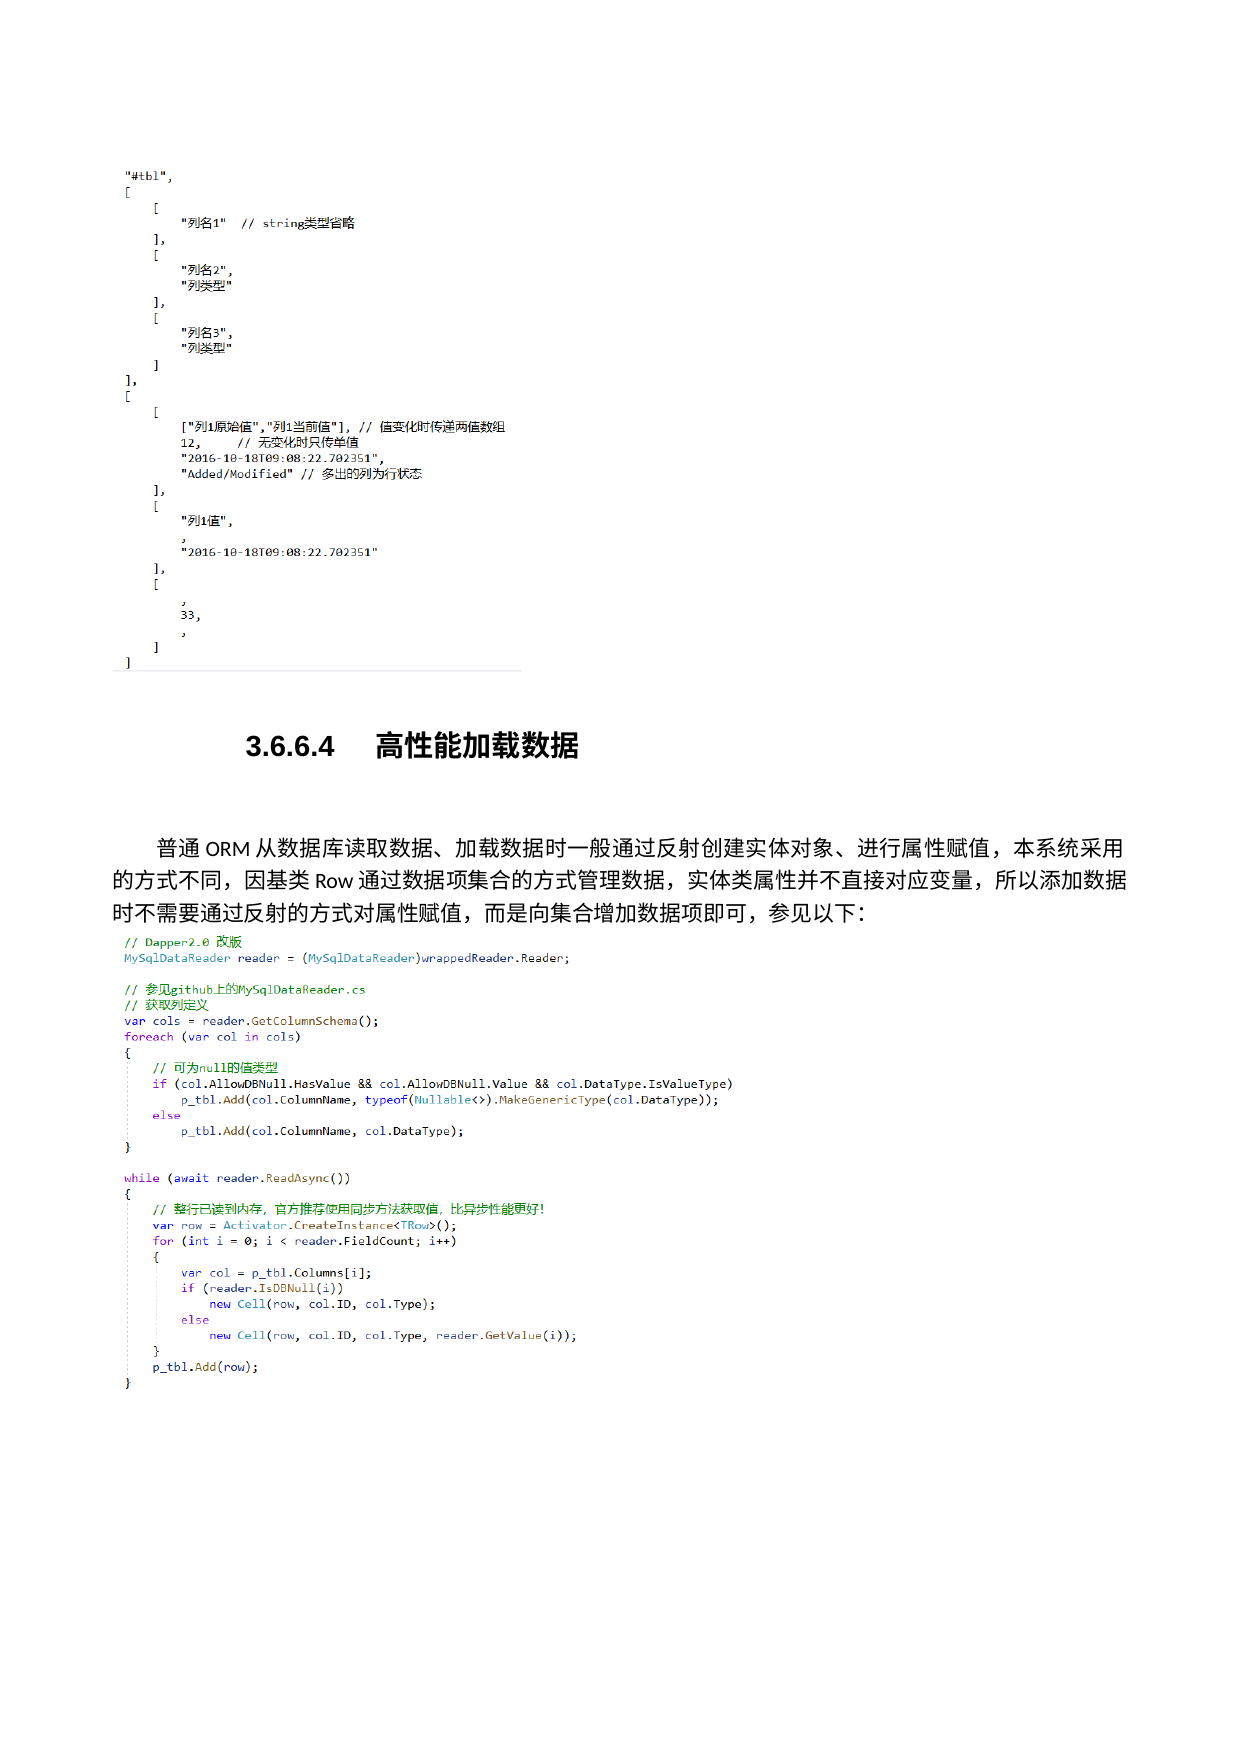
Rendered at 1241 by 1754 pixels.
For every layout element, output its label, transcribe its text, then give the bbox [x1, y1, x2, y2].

subtitle 高性能加载数据 [245, 711, 1128, 776]
picture [112, 927, 739, 1401]
picture [112, 162, 522, 679]
text 普通ORM从数据库读取数据、加载数据时一般通过反射创建实体对象、进行属性赋值，本系统采用的方式不同，因基类Row通过数据项集合的方式管理数据，实体类属性并不直接对应变量，所以添加数据时不需要通过反射的方式对属性赋值，而是向集合增加数据项即可，参见以下： [112, 830, 1128, 928]
